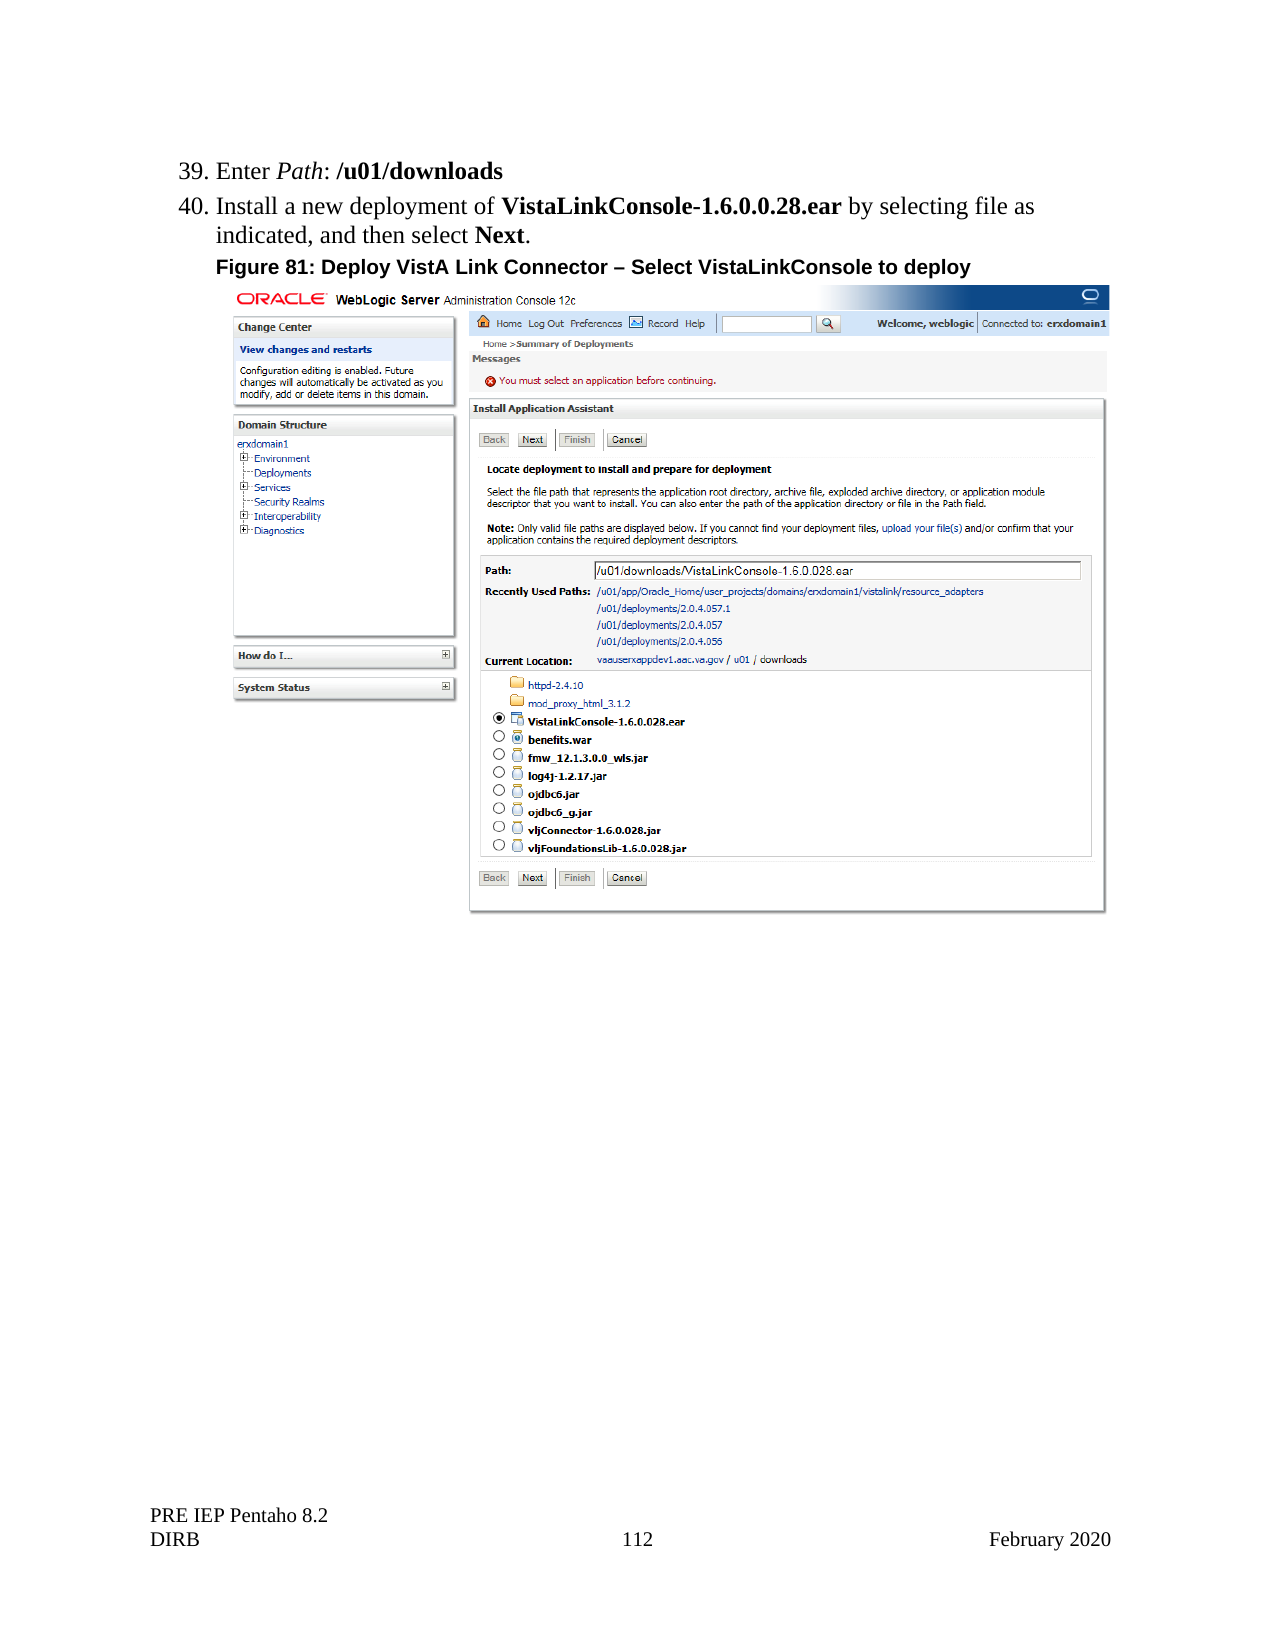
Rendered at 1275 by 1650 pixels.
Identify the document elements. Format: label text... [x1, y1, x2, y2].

text Install a new deployment of VistaLinkConsole-1.6.0.0.28.ear by selecting file as indicated, and then select Next. [178, 191, 1125, 249]
text Enter Path: /u01/downloads [178, 156, 1125, 185]
text Figure 81: Deploy VistA Link Connector – Select VistaLinkConsole to deploy [216, 255, 1125, 279]
picture [231, 285, 1110, 918]
